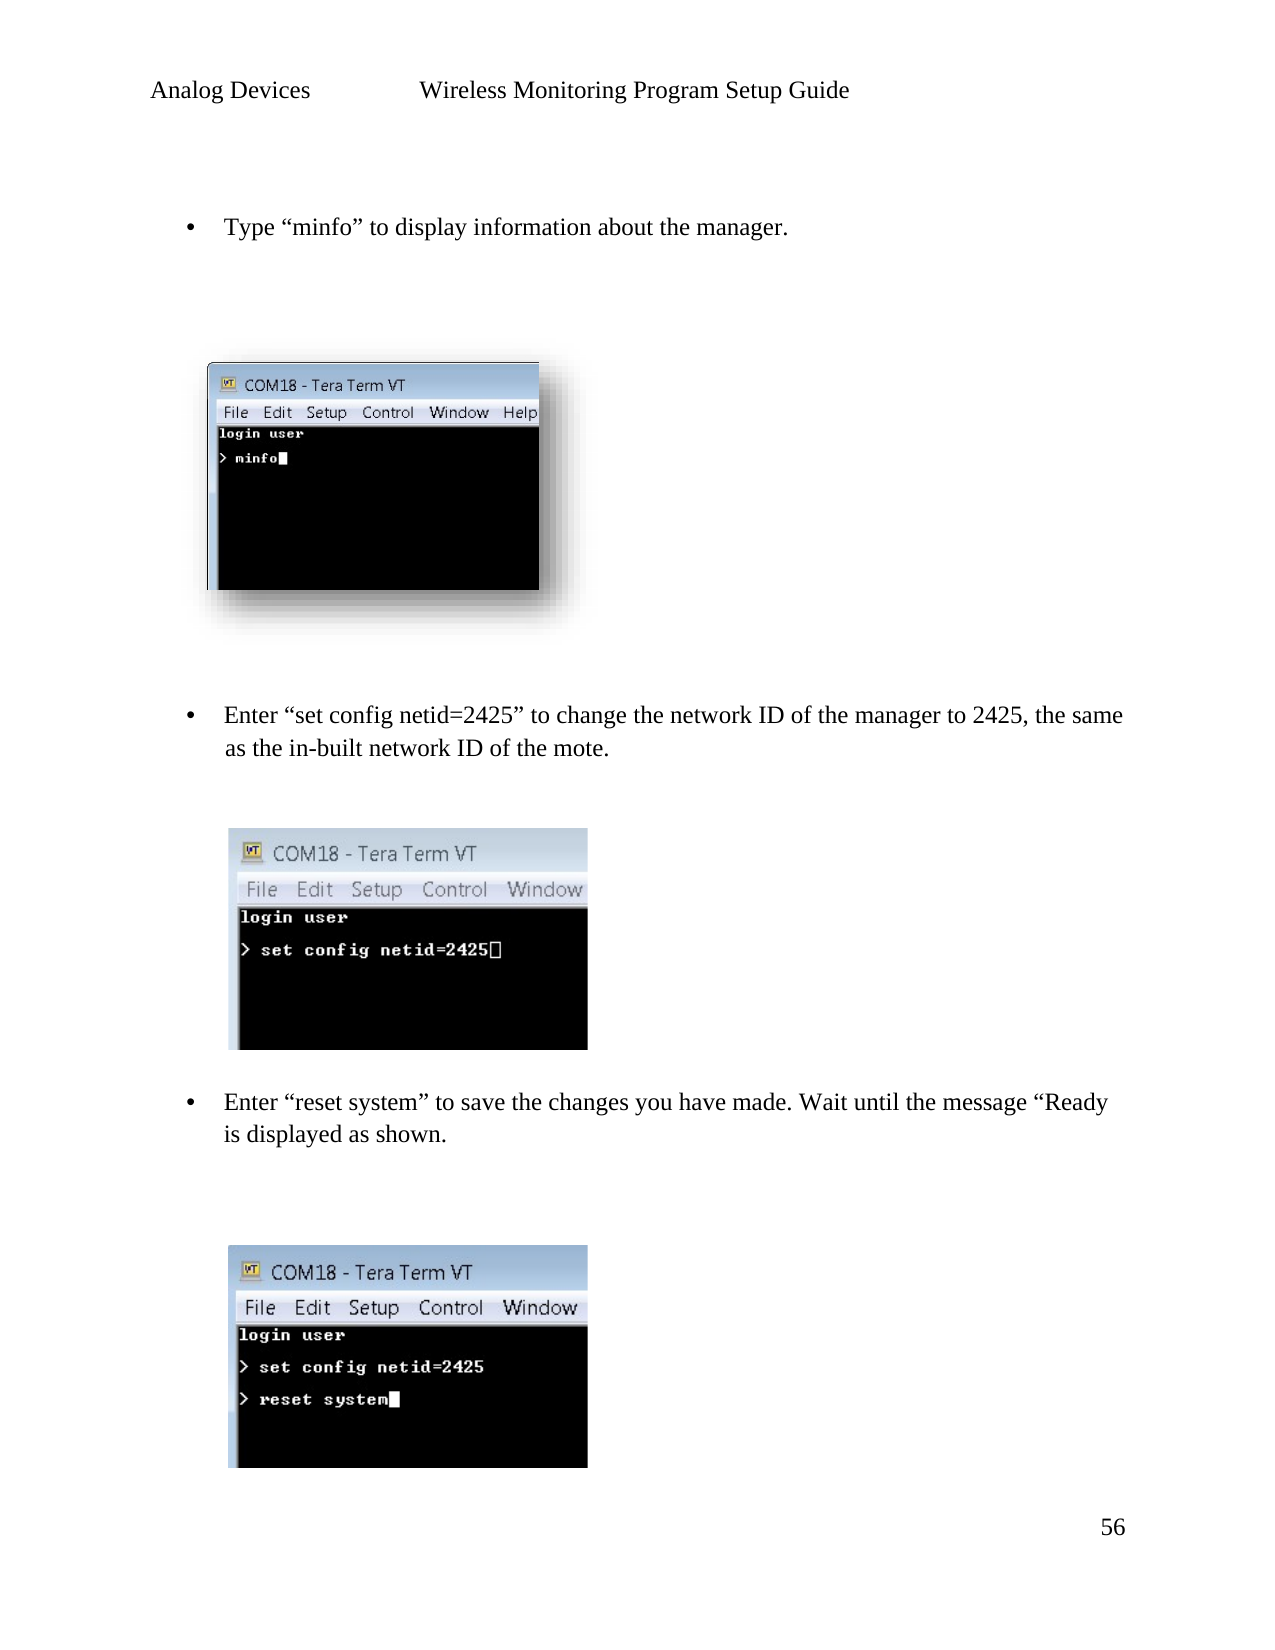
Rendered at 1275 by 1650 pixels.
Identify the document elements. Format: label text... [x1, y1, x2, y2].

picture [228, 1245, 588, 1468]
list Type “minfo” to display information about the manager. [186, 212, 1126, 241]
text as the in-built network ID of the mote. [225, 733, 1126, 762]
picture [228, 828, 588, 1050]
picture [180, 337, 598, 646]
list Enter “reset system” to save the changes you have made. Wait until the message “Ready is displayed as shown. [186, 1087, 1126, 1148]
list Enter “set config netid=2425” to change the network ID of the manager to 2425, the same [186, 700, 1126, 729]
